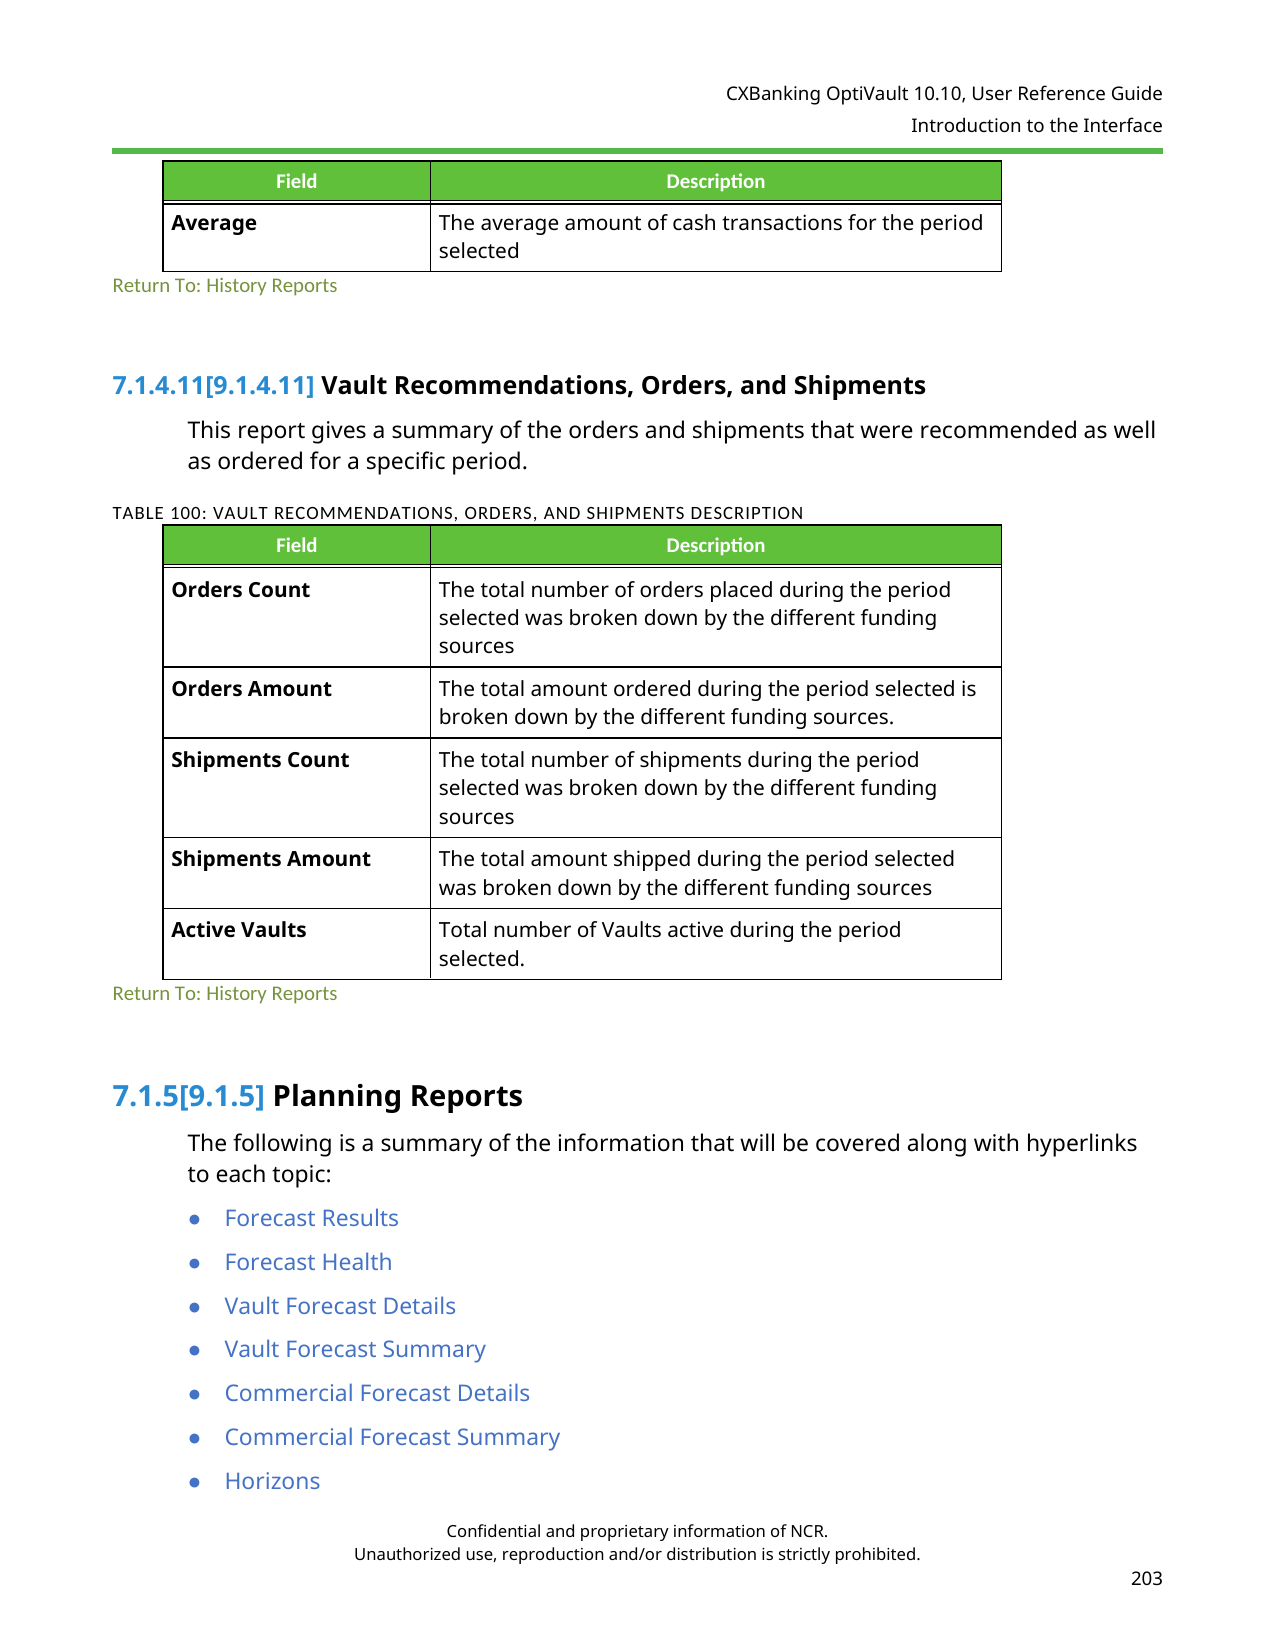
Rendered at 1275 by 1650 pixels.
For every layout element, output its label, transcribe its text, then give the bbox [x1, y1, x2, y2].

list Commercial Forecast Summary [187, 1421, 1163, 1452]
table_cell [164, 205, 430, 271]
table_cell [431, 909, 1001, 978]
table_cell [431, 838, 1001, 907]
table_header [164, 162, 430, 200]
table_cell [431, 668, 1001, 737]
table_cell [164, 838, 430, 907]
list Horizons [187, 1465, 1163, 1496]
text Return To: History Reports [112, 980, 1163, 1005]
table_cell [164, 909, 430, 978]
list Vault Forecast Details [187, 1290, 1163, 1321]
text This report gives a summary of the orders and shipments that were recommended as well as ordered for a specific period. [187, 414, 1163, 476]
text Return To: History Reports [112, 272, 1163, 298]
subtitle Vault Recommendations, Orders, and Shipments [112, 367, 1163, 401]
list Vault Forecast Summary [187, 1333, 1163, 1365]
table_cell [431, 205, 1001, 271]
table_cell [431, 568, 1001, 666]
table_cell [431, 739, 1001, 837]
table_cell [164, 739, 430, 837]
list Commercial Forecast Details [187, 1377, 1163, 1408]
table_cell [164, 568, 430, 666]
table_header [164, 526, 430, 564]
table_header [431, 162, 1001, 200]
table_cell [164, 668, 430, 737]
text The following is a summary of the information that will be covered along with hyperlinks to each topic: [187, 1127, 1163, 1190]
list Forecast Health [187, 1246, 1163, 1277]
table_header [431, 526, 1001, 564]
list Forecast Results [187, 1202, 1163, 1233]
subtitle Planning Reports [112, 1075, 1163, 1115]
